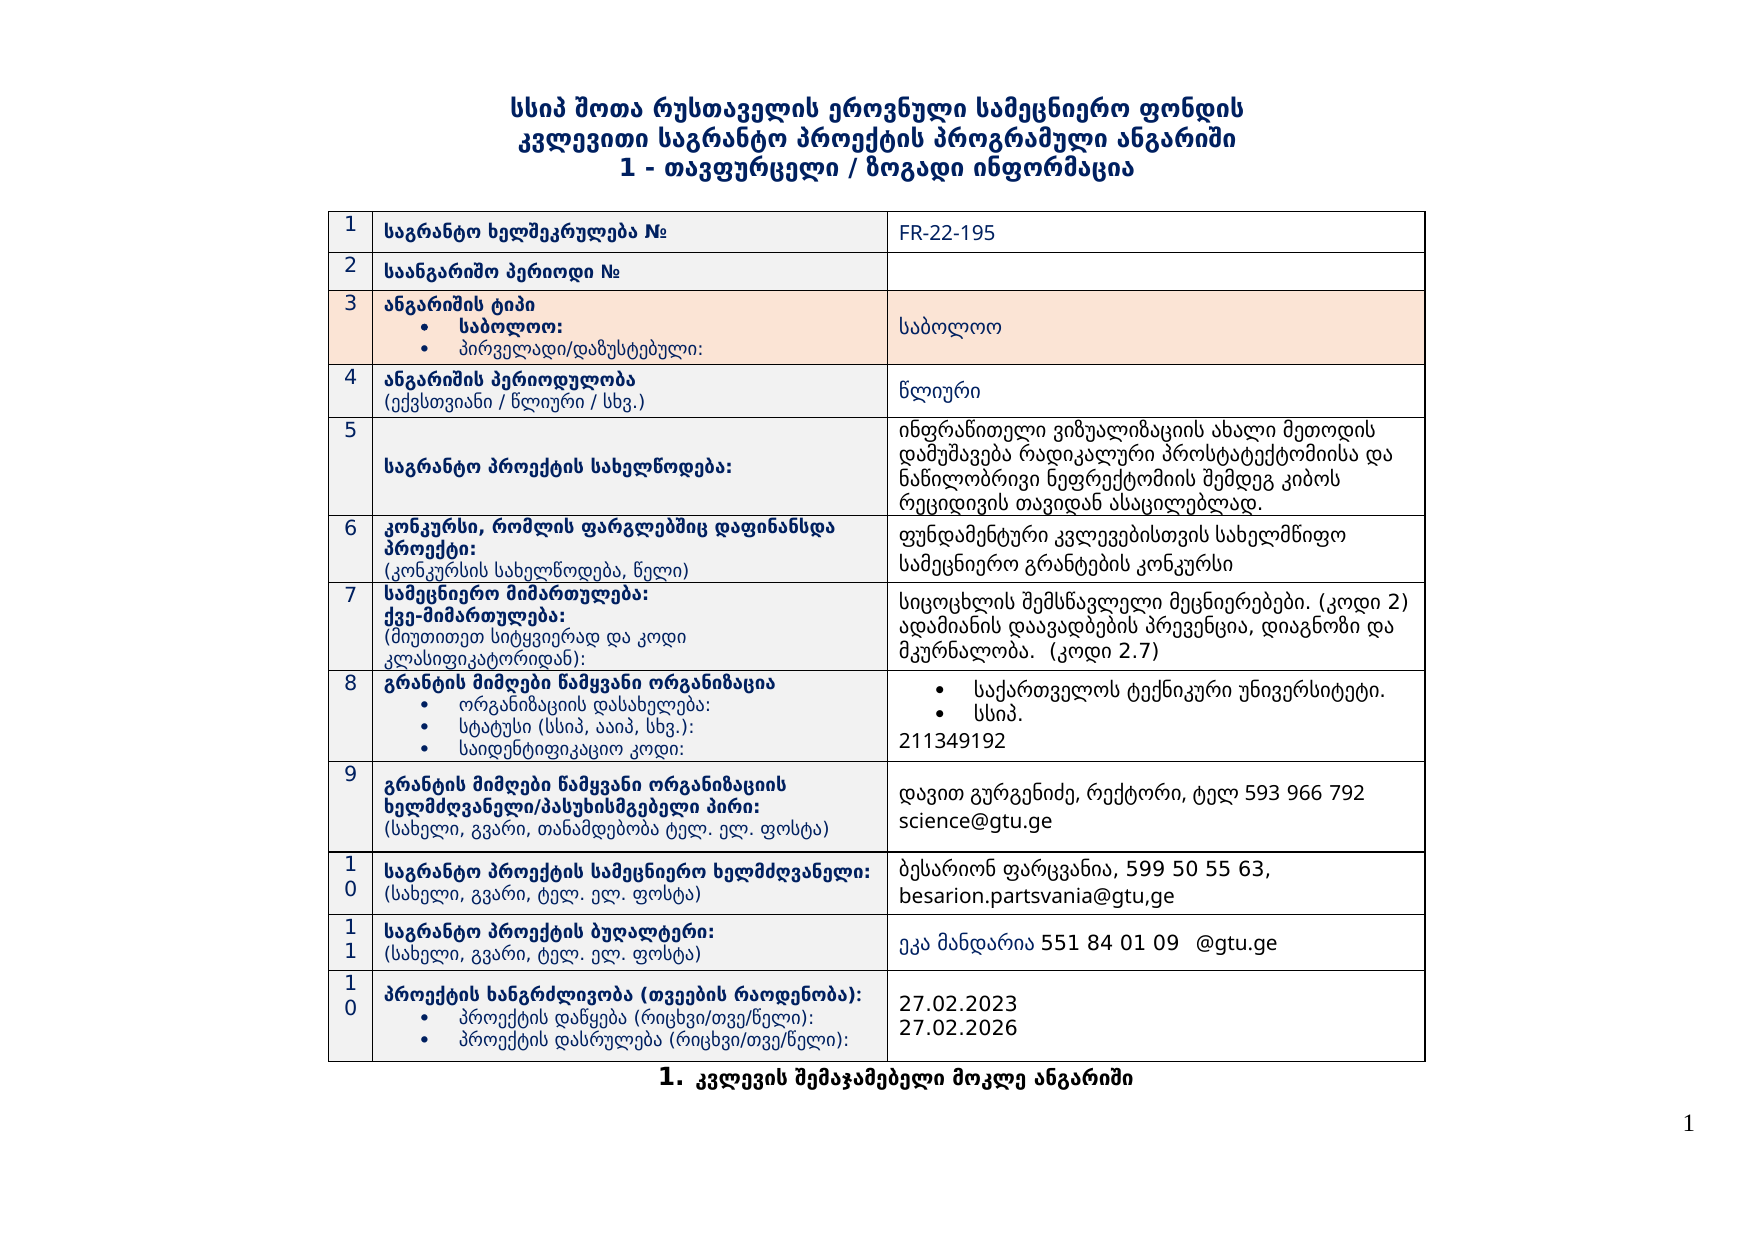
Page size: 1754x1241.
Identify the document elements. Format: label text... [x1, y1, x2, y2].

table_cell 6 [329, 516, 372, 582]
table_cell საგრანტო პროექტის სამეცნიერო ხელმძღვანელი: (სახელი, გვარი, ტელ. ელ. ფოსტა) [373, 853, 887, 914]
list კვლევის შემაჯამებელი მოკლე ანგარიში [97, 1062, 1695, 1091]
table_cell 11 [329, 915, 372, 970]
table_cell საბოლოო [888, 291, 1424, 364]
table_cell ანგარიშის ტიპი საბოლოო: პირველადი/დაზუსტებული: [373, 291, 887, 364]
table_cell ანგარიშის პერიოდულობა (ექვსთვიანი / წლიური / სხვ.) [373, 365, 887, 417]
table_cell გრანტის მიმღები წამყვანი ორგანიზაციის ხელმძღვანელი/პასუხისმგებელი პირი: (სახელი, გვარი, თანამდებობა ტელ. ელ. ფოსტა) [373, 762, 887, 851]
table_cell ბესარიონ ფარცვანია, 599 50 55 63, besarion.partsvania@gtu,ge [888, 853, 1424, 914]
table_cell საგრანტო პროექტის ბუღალტერი: (სახელი, გვარი, ტელ. ელ. ფოსტა) [373, 915, 887, 970]
text კვლევითი საგრანტო პროექტის პროგრამული ანგარიში [59, 124, 1695, 153]
text 1 - თავფურცელი / ზოგადი ინფორმაცია [59, 153, 1695, 183]
table_cell გრანტის მიმღები წამყვანი ორგანიზაცია ორგანიზაციის დასახელება: სტატუსი (სსიპ, ააიპ, სხვ.): საიდენტიფიკაციო კოდი: [373, 671, 887, 761]
table_cell 27.02.2023 27.02.2026 [888, 971, 1424, 1061]
table_cell ინფრაწითელი ვიზუალიზაციის ახალი მეთოდის დამუშავება რადიკალური პროსტატექტომიისა და ნაწილობრივი ნეფრექტომიის შემდეგ კიბოს რეციდივის თავიდან ასაცილებლად. [888, 418, 1424, 515]
table_cell [888, 253, 1424, 290]
table_cell საგრანტო პროექტის სახელწოდება: [373, 418, 887, 515]
table_cell ფუნდამენტური კვლევებისთვის სახელმწიფო სამეცნიერო გრანტების კონკურსი [888, 516, 1424, 582]
table_cell 4 [329, 365, 372, 417]
table_cell 9 [329, 762, 372, 851]
table_cell 5 [329, 418, 372, 515]
table_cell 3 [329, 291, 372, 364]
table_cell 10 [329, 971, 372, 1061]
table_cell 2 [329, 253, 372, 290]
table_header 1 [329, 212, 372, 252]
table_cell 7 [329, 583, 372, 670]
table_cell კონკურსი, რომლის ფარგლებშიც დაფინანსდა პროექტი: (კონკურსის სახელწოდება, წელი) [373, 516, 887, 582]
table_cell საქართველოს ტექნიკური უნივერსიტეტი. სსიპ. 211349192 [888, 671, 1424, 761]
table_cell საანგარიშო პერიოდი № [373, 253, 887, 290]
table_cell დავით გურგენიძე, რექტორი, ტელ 593 966 792 science@gtu.ge [888, 762, 1424, 851]
table_header FR-22-195 [888, 212, 1424, 252]
table_cell 10 [329, 853, 372, 914]
table_cell ეკა მანდარია 551 84 01 09 @gtu.ge [888, 915, 1424, 970]
table_cell სამეცნიერო მიმართულება: ქვე-მიმართულება: (მიუთითეთ სიტყვიერად და კოდი კლასიფიკატორიდან): [373, 583, 887, 670]
table_cell 8 [329, 671, 372, 761]
table_cell პროექტის ხანგრძლივობა (თვეების რაოდენობა): პროექტის დაწყება (რიცხვი/თვე/წელი): პროექტის დასრულება (რიცხვი/თვე/წელი): [373, 971, 887, 1061]
table_header საგრანტო ხელშეკრულება № [373, 212, 887, 252]
table_cell სიცოცხლის შემსწავლელი მეცნიერებები. (კოდი 2) ადამიანის დაავადბების პრევენცია, დიაგნოზი და მკურნალობა. (კოდი 2.7) [888, 583, 1424, 670]
table_cell წლიური [888, 365, 1424, 417]
text სსიპ შოთა რუსთაველის ეროვნული სამეცნიერო ფონდის [59, 90, 1695, 124]
